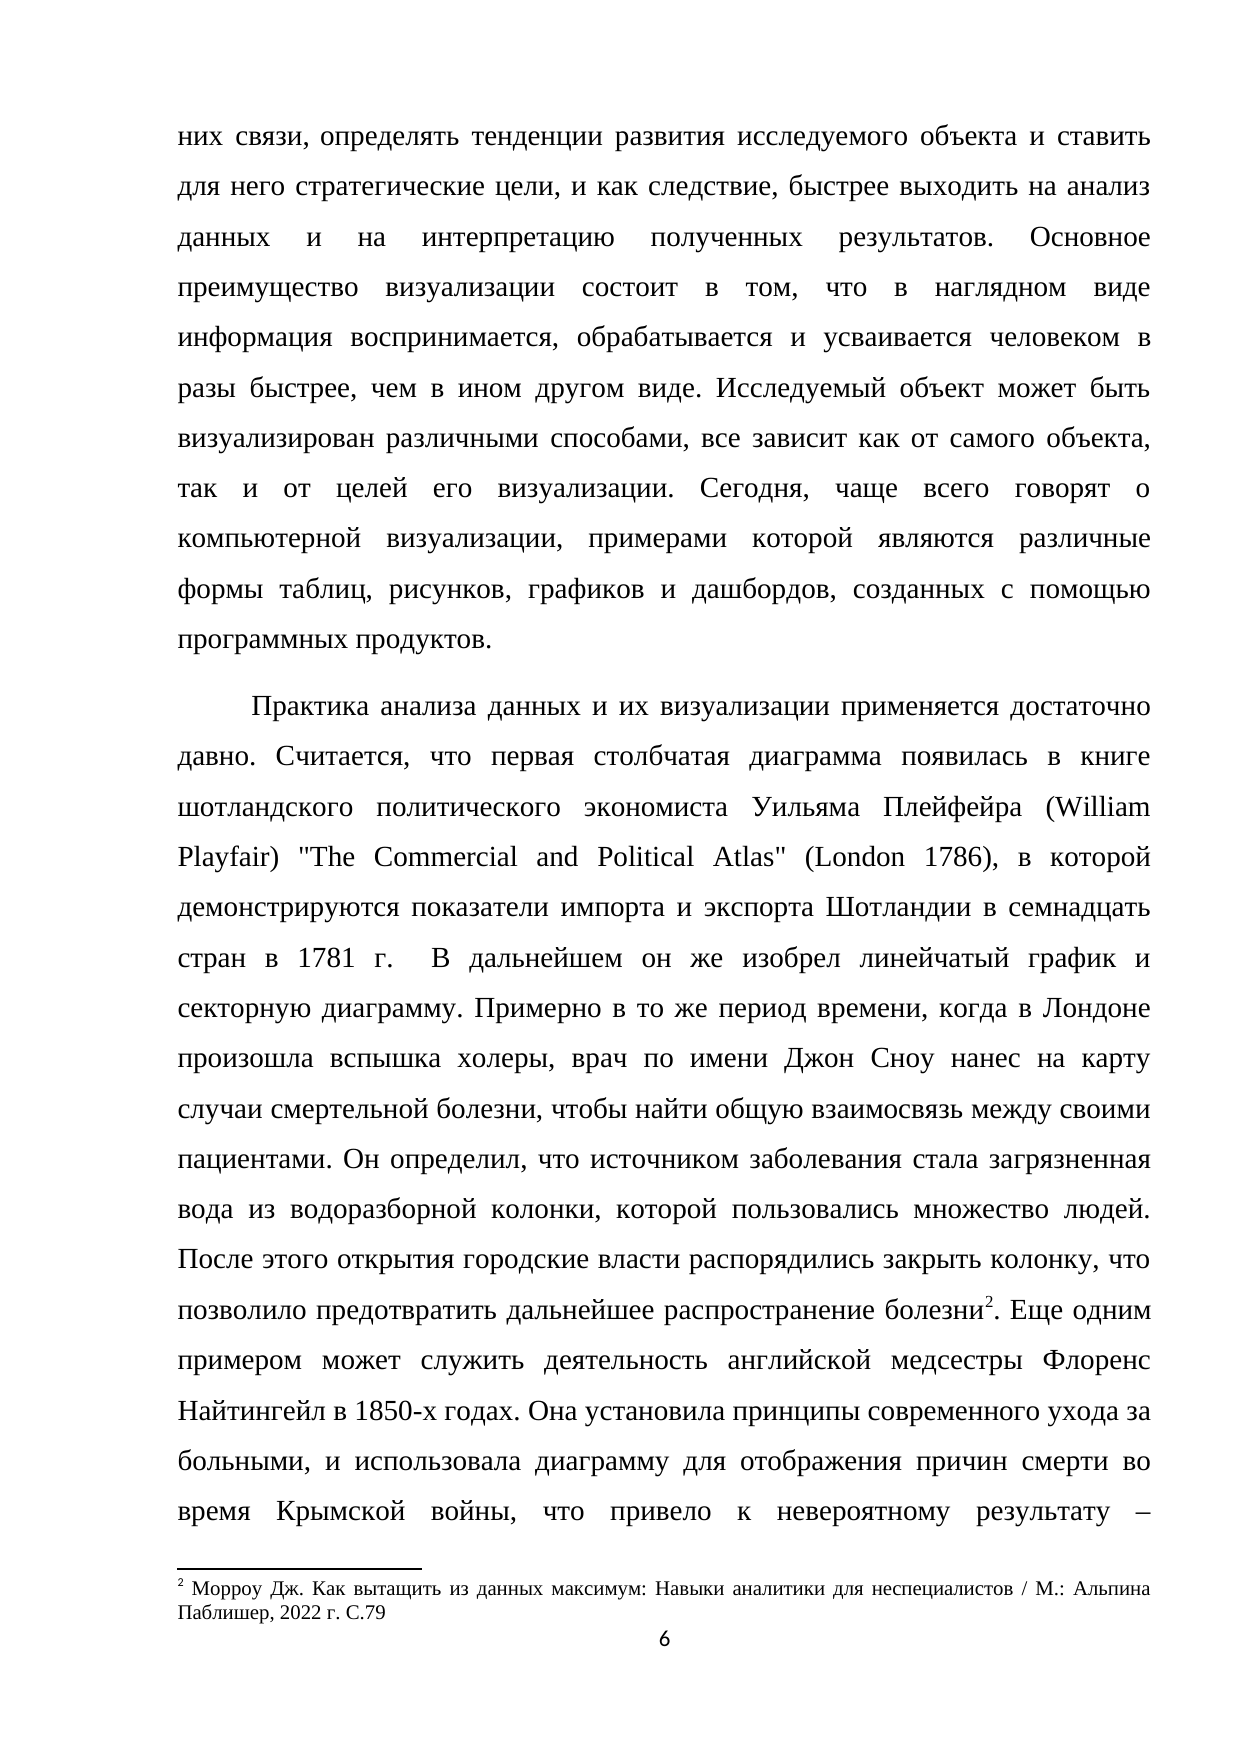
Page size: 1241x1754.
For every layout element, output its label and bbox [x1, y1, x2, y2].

text [177, 118, 1152, 655]
text [177, 688, 1152, 1527]
